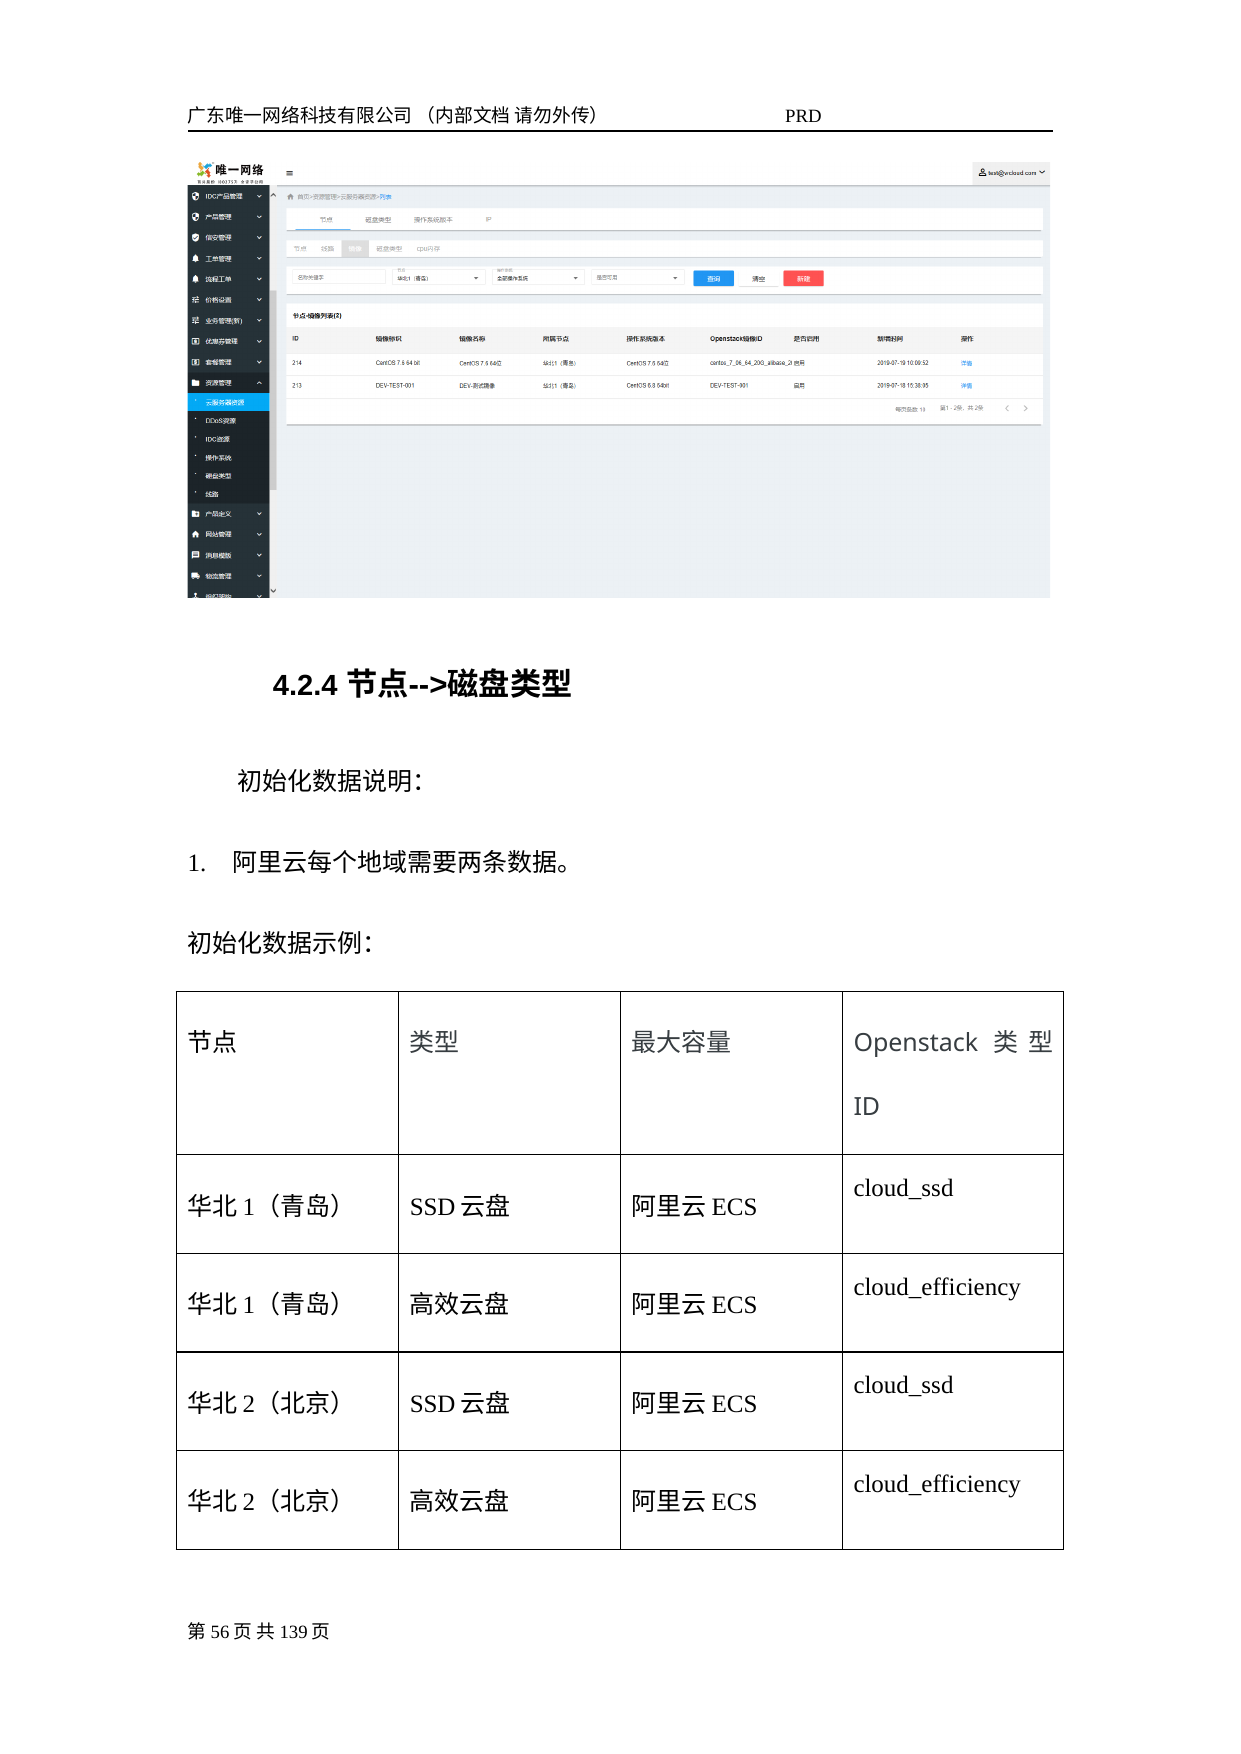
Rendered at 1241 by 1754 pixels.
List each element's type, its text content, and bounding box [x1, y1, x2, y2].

table_cell 阿里云ECS [621, 1254, 842, 1351]
table_cell 高效云盘 [399, 1254, 620, 1351]
table_cell 阿里云ECS [621, 1353, 842, 1450]
table_header Openstack类型ID [843, 992, 1063, 1154]
table_cell 华北2（北京） [177, 1353, 398, 1450]
text 初始化数据说明： [187, 747, 1053, 812]
subtitle 节点-->磁盘类型 [273, 649, 1053, 714]
list 阿里云每个地域需要两条数据。 [187, 828, 1053, 893]
table_cell 阿里云ECS [621, 1451, 842, 1548]
text 初始化数据示例： [187, 909, 1053, 974]
table_cell cloud_efficiency [843, 1254, 1063, 1351]
table_header 类型 [399, 992, 620, 1154]
table_cell 高效云盘 [399, 1451, 620, 1548]
table_header 最大容量 [621, 992, 842, 1154]
table_cell 华北1（青岛） [177, 1254, 398, 1351]
table_cell cloud_ssd [843, 1353, 1063, 1450]
table_cell cloud_ssd [843, 1155, 1063, 1253]
table_cell SSD云盘 [399, 1353, 620, 1450]
table_cell SSD云盘 [399, 1155, 620, 1253]
picture [233, 400, 243, 405]
table_cell 华北1（青岛） [177, 1155, 398, 1253]
table_cell 阿里云ECS [621, 1155, 842, 1253]
table_header 节点 [177, 992, 398, 1154]
picture [187, 162, 1050, 598]
table_cell cloud_efficiency [843, 1451, 1063, 1548]
table_cell 华北2（北京） [177, 1451, 398, 1548]
